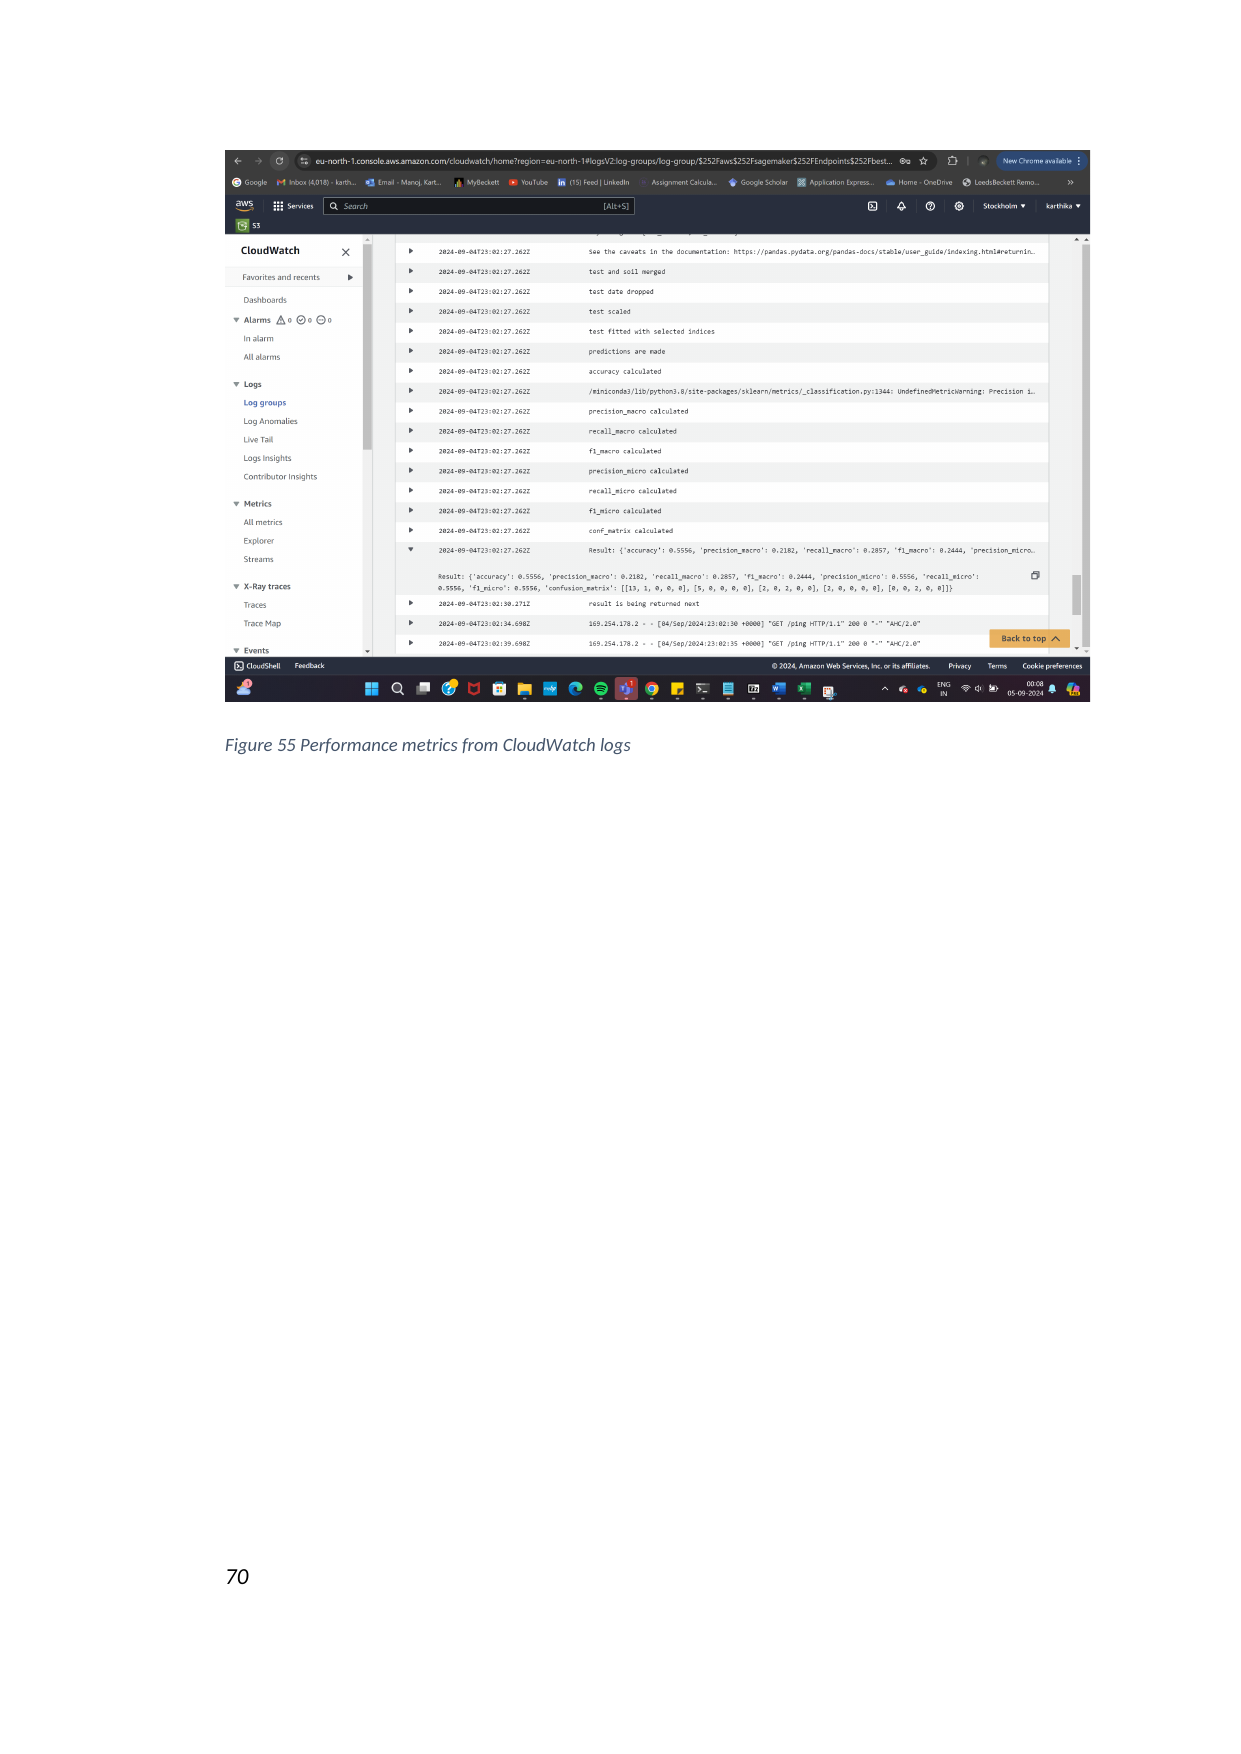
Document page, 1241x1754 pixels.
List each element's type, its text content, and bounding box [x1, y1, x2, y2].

picture [225, 150, 1091, 702]
text Figure 55 Performance metrics from CloudWatch logs [225, 733, 1090, 756]
